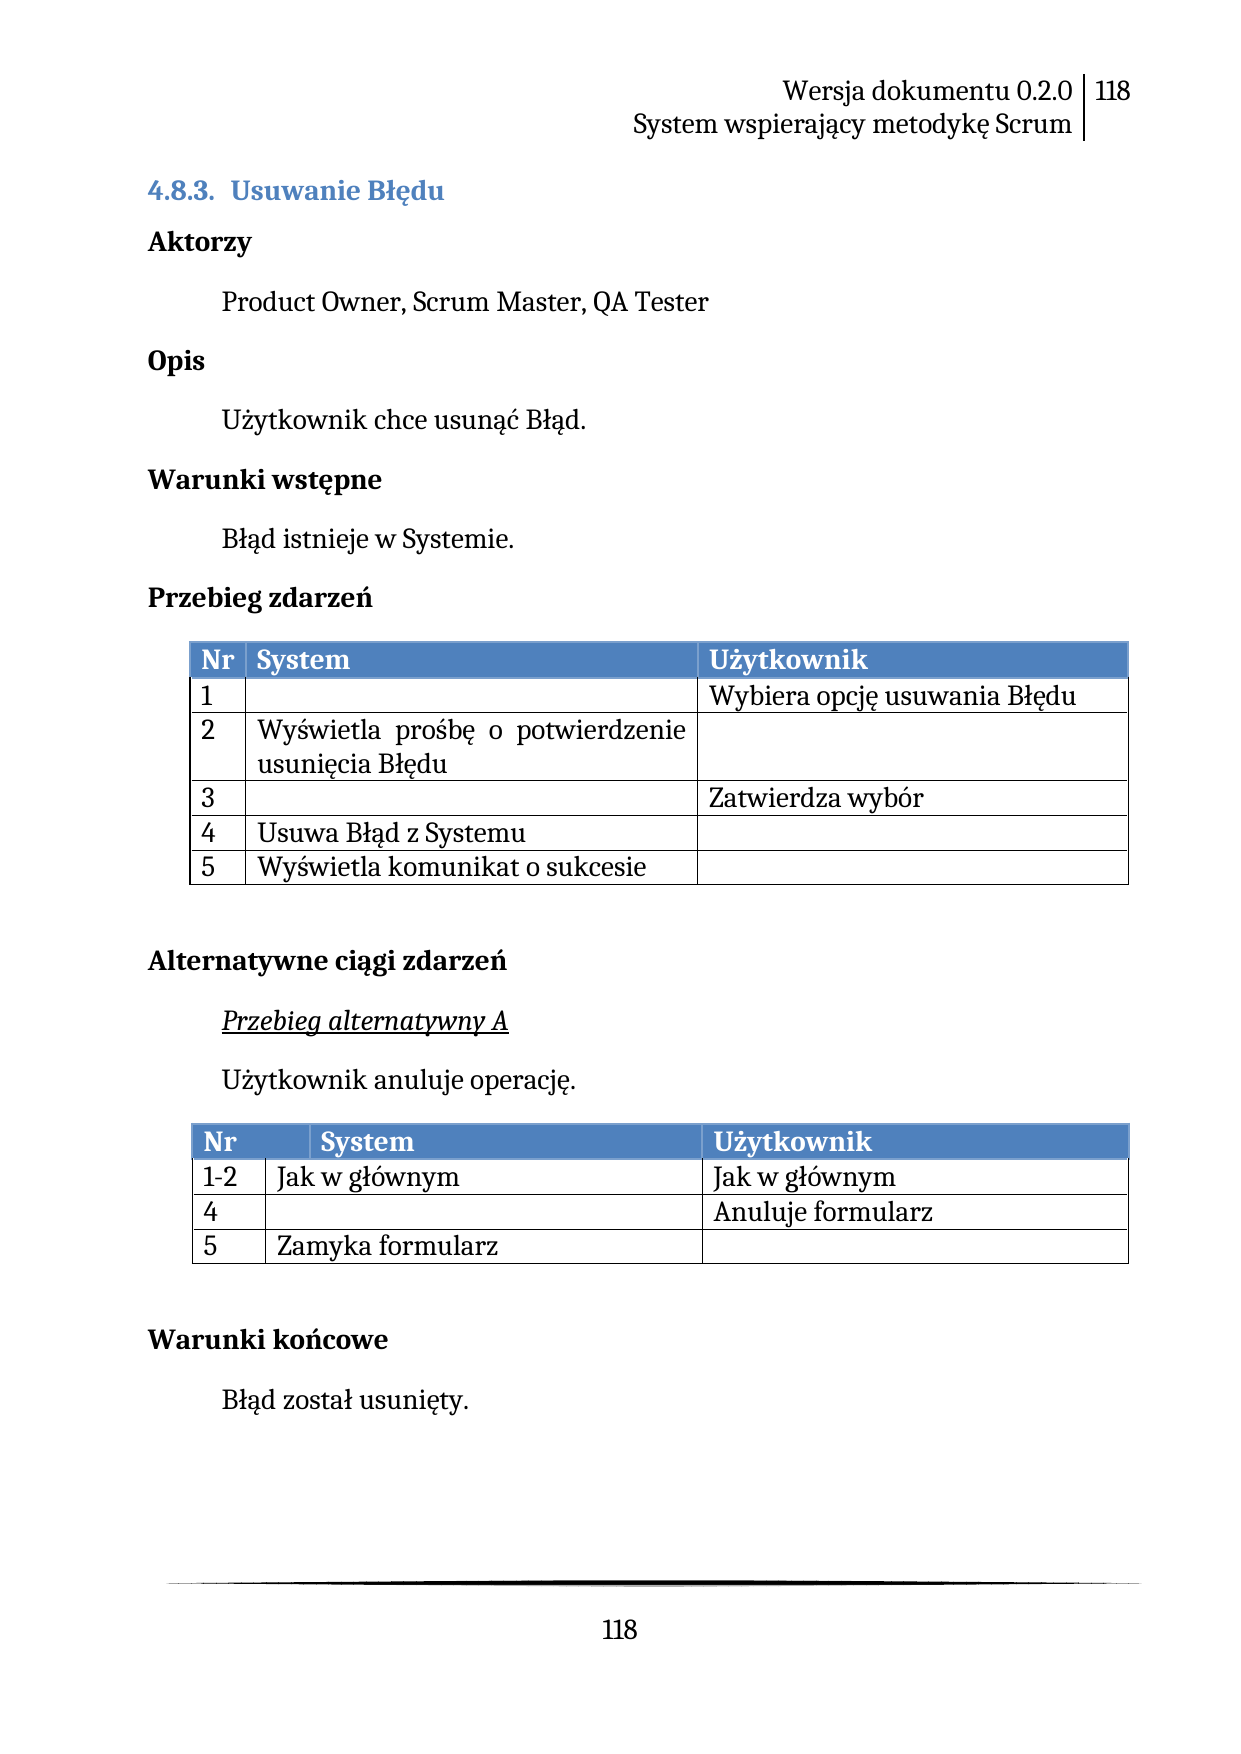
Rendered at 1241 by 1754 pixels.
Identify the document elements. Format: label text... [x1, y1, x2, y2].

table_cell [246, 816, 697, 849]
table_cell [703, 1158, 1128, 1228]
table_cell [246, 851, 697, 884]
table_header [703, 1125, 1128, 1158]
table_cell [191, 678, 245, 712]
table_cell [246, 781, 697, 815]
text Błąd został usunięty. [148, 1383, 1093, 1416]
text Warunki wstępne [148, 463, 1093, 496]
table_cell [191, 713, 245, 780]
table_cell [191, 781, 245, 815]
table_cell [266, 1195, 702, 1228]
text Alternatywne ciągi zdarzeń [148, 944, 1093, 978]
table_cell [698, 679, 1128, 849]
text Warunki końcowe [148, 1323, 1093, 1357]
text Przebieg alternatywny A [148, 1004, 1093, 1037]
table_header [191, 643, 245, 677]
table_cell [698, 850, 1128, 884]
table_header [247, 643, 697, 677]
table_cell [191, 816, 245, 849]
text Aktorzy [148, 225, 1093, 259]
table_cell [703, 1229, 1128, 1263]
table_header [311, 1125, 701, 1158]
picture [166, 1579, 1142, 1587]
text Product Owner, Scrum Master, QA Tester [148, 285, 1093, 318]
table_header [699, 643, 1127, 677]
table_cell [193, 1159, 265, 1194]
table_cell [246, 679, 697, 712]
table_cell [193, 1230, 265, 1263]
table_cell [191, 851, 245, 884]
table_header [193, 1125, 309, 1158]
text Użytkownik anuluje operację. [148, 1063, 1093, 1097]
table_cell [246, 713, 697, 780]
subtitle Usuwanie Błędu [148, 174, 1093, 208]
text Przebieg zdarzeń [148, 582, 1093, 615]
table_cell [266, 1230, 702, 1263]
text Opis [148, 344, 1093, 378]
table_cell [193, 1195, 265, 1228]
text Błąd istnieje w Systemie. [148, 522, 1093, 556]
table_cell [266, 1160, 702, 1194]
text Użytkownik chce usunąć Błąd. [148, 403, 1093, 437]
